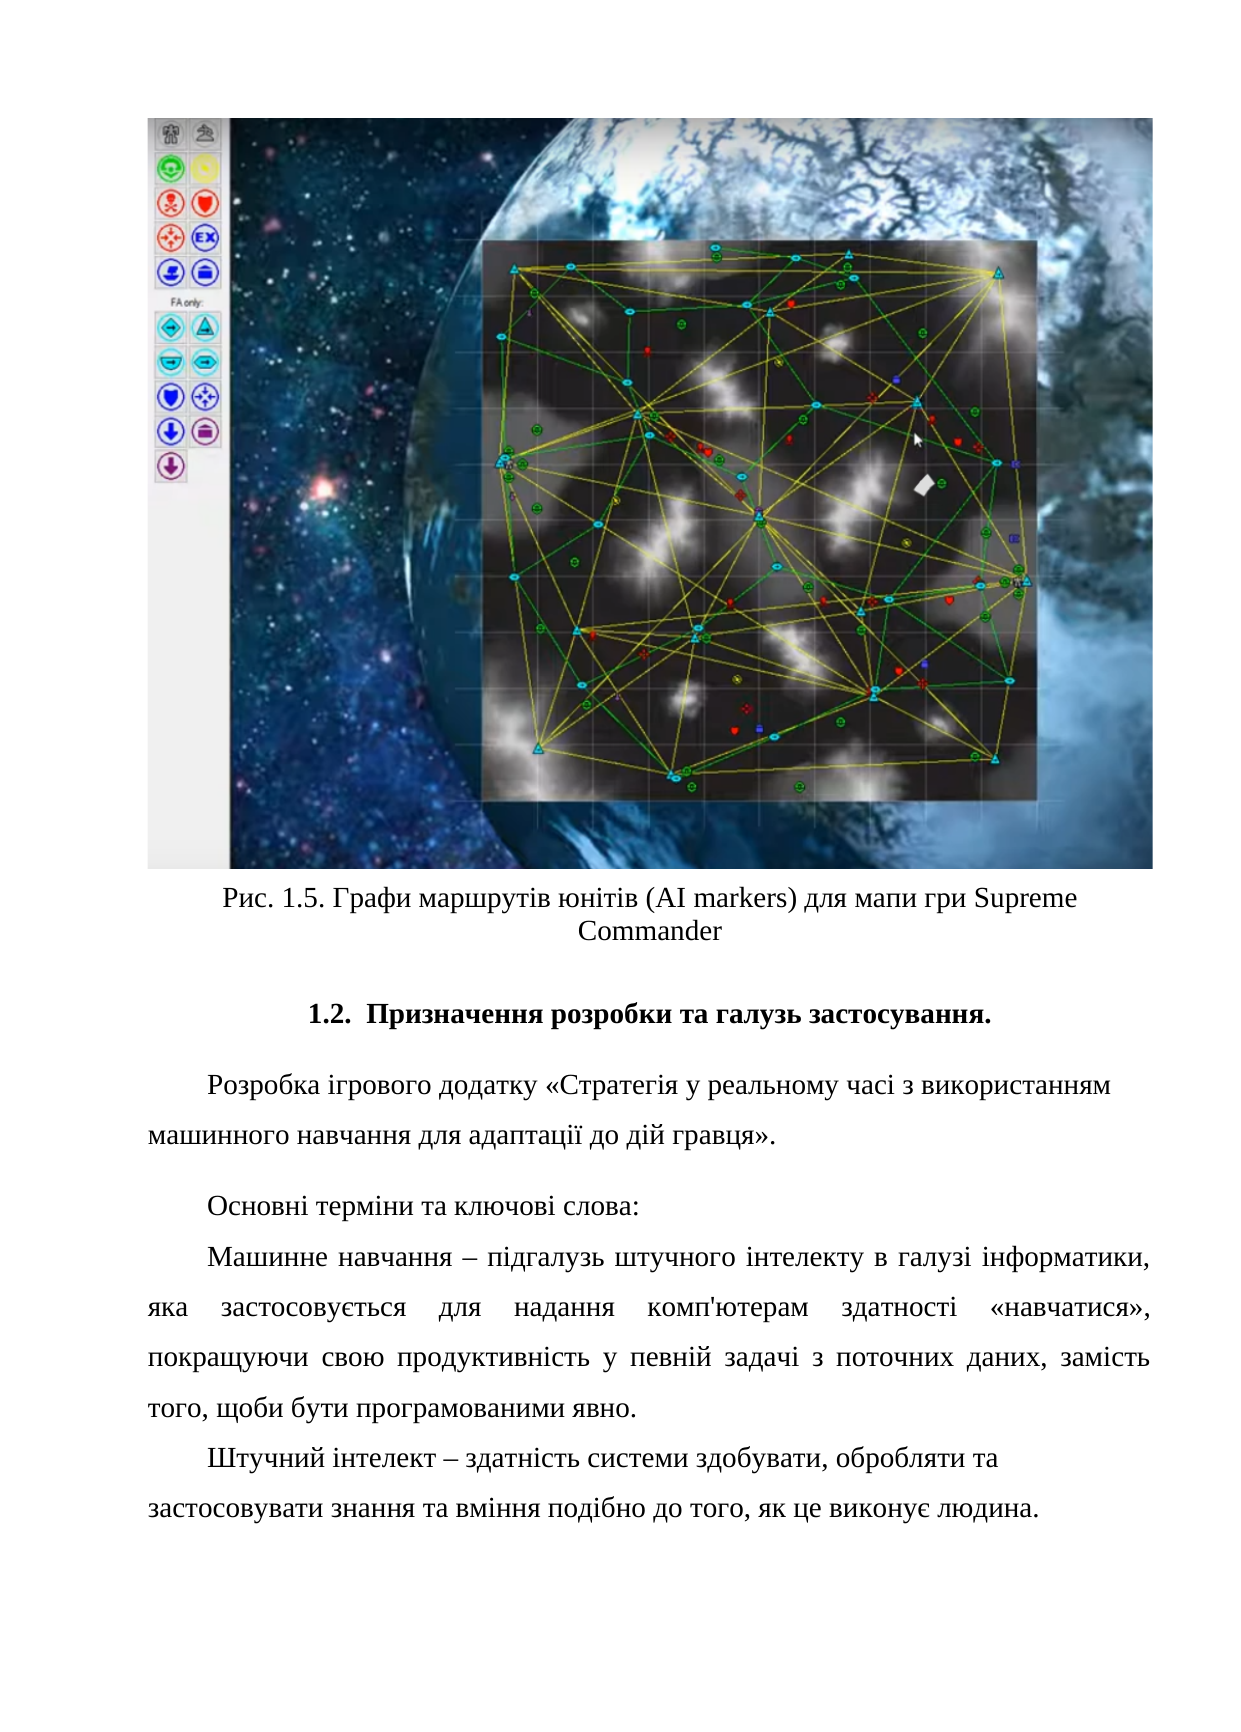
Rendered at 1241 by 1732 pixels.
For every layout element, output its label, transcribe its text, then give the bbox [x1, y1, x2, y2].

text Основні терміни та ключові слова: [148, 1188, 1152, 1222]
text Розробка ігрового додатку «Стратегія у реальному часі з використанням машинного навчання для адаптації до дій гравця». [148, 1067, 1152, 1151]
picture [147, 118, 1153, 869]
text Машинне навчання – підгалузь штучного інтелекту в галузі інформатики, яка застосовується для надання комп'ютерам здатності «навчатися», покращуючи свою продуктивність у певній задачі з поточних даних, замість того, щоби бути програмованими явно. [148, 1239, 1152, 1423]
text Рис. 1.5. Графи маршрутів юнітів (AI markers) для мапи гри Supreme Commander [148, 880, 1152, 975]
text Штучний інтелект – здатність системи здобувати, обробляти та застосовувати знання та вміння подібно до того, як це виконує людина. [148, 1440, 1152, 1524]
text 1.2. Призначення розробки та галузь застосування. [148, 996, 1152, 1029]
